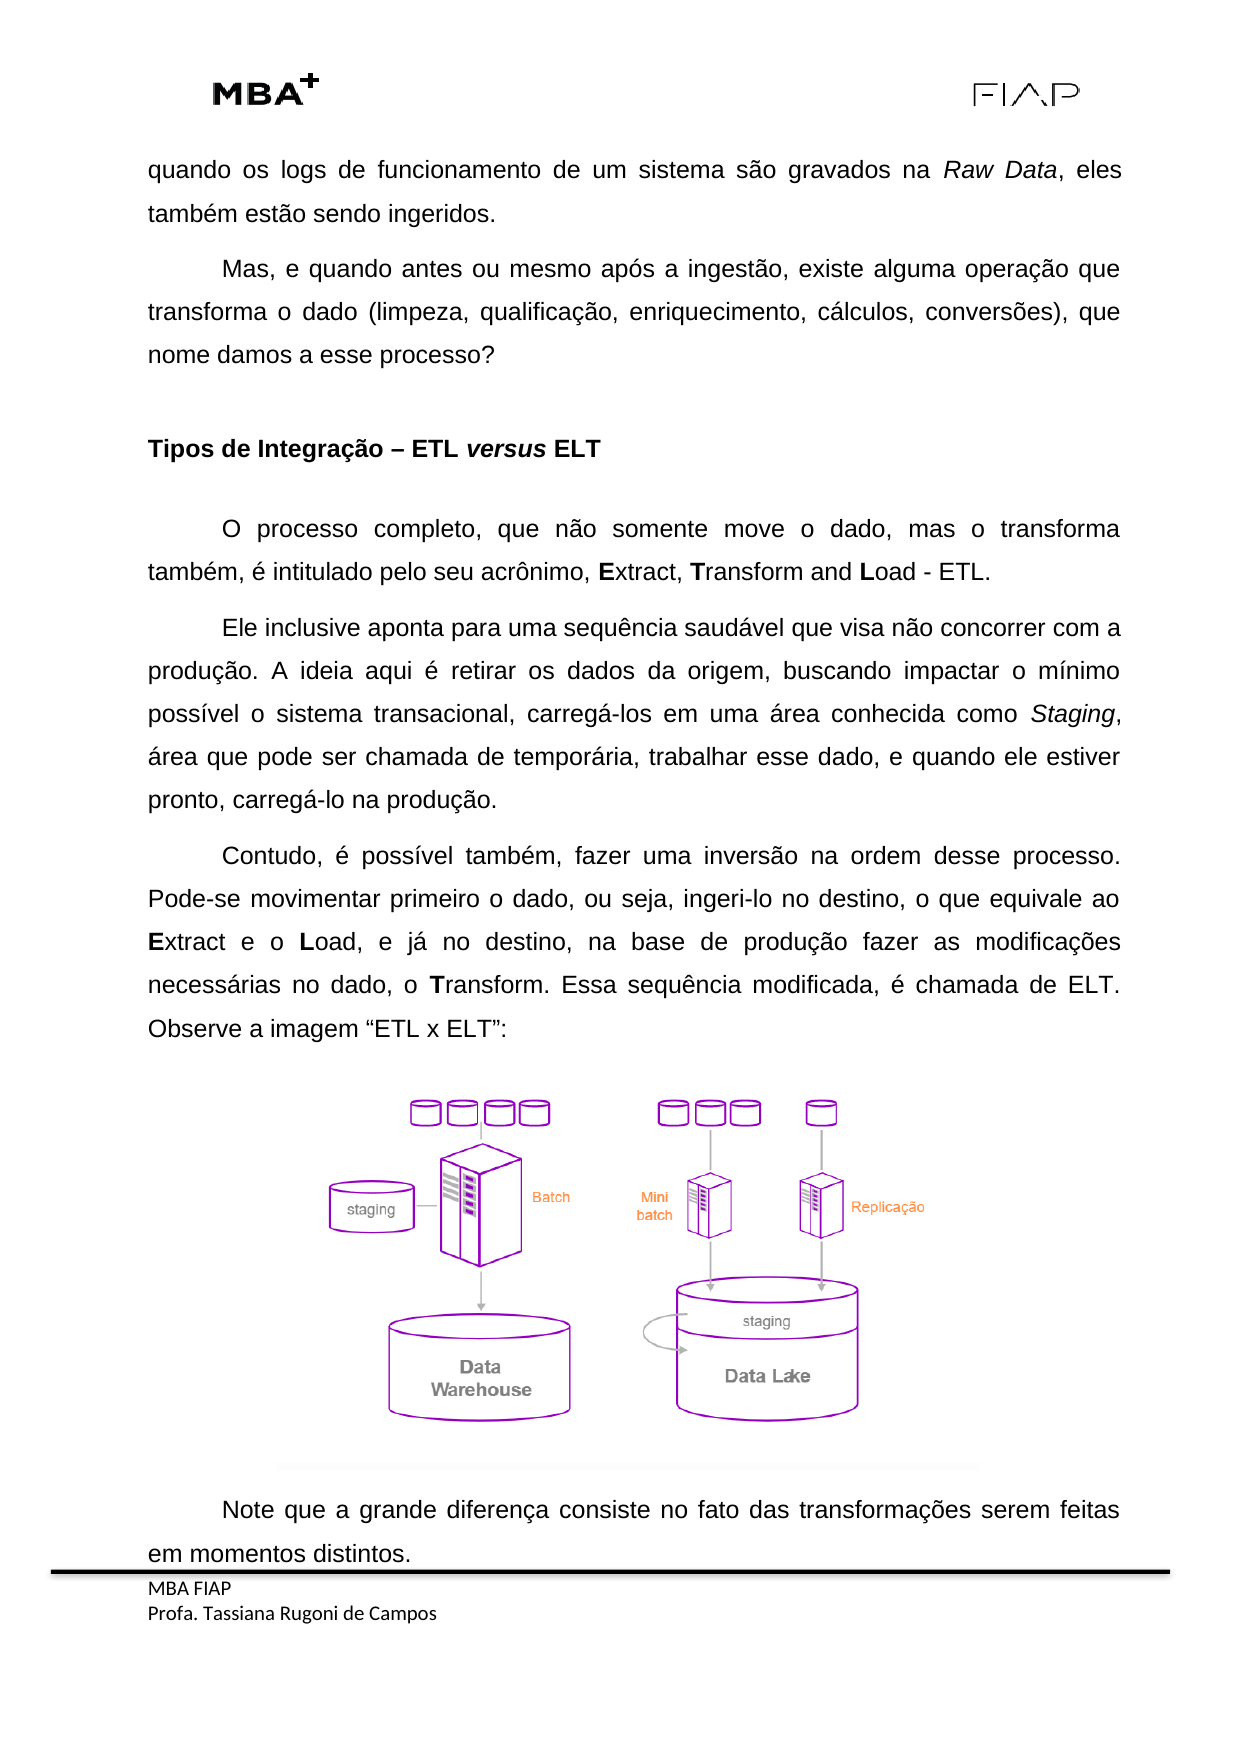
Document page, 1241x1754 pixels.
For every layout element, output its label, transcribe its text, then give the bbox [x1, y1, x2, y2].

picture [276, 1069, 994, 1471]
text Ele inclusive aponta para uma sequência saudável que visa não concorrer com a produção. A ideia aqui é retirar os dados da origem, buscando impactar o mínimo possível o sistema transacional, carregá-los em uma área conhecida como Staging, área que pode ser chamada de temporária, trabalhar esse dado, e quando ele estiver pronto, carregá-lo na produção. [148, 613, 1122, 814]
subtitle Tipos de Integração – ETL versus ELT [148, 434, 1122, 462]
text O processo completo, que não somente move o dado, mas o transforma também, é intitulado pelo seu acrônimo, Extract, Transform and Load - ETL. [148, 514, 1122, 586]
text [148, 156, 1122, 227]
text Note que a grande diferença consiste no fato das transformações serem feitas em momentos distintos. [148, 1495, 1122, 1567]
text Mas, e quando antes ou mesmo após a ingestão, existe alguma operação que transforma o dado (limpeza, qualificação, enriquecimento, cálculos, conversões), que nome damos a esse processo? [148, 254, 1122, 369]
text Contudo, é possível também, fazer uma inversão na ordem desse processo. Pode-se movimentar primeiro o dado, ou seja, ingeri-lo no destino, o que equivale ao Extract e o Load, e já no destino, na base de produção fazer as modificações necessárias no dado, o Transform. Essa sequência modificada, é chamada de ELT. Observe a imagem “ETL x ELT”: [148, 841, 1122, 1042]
